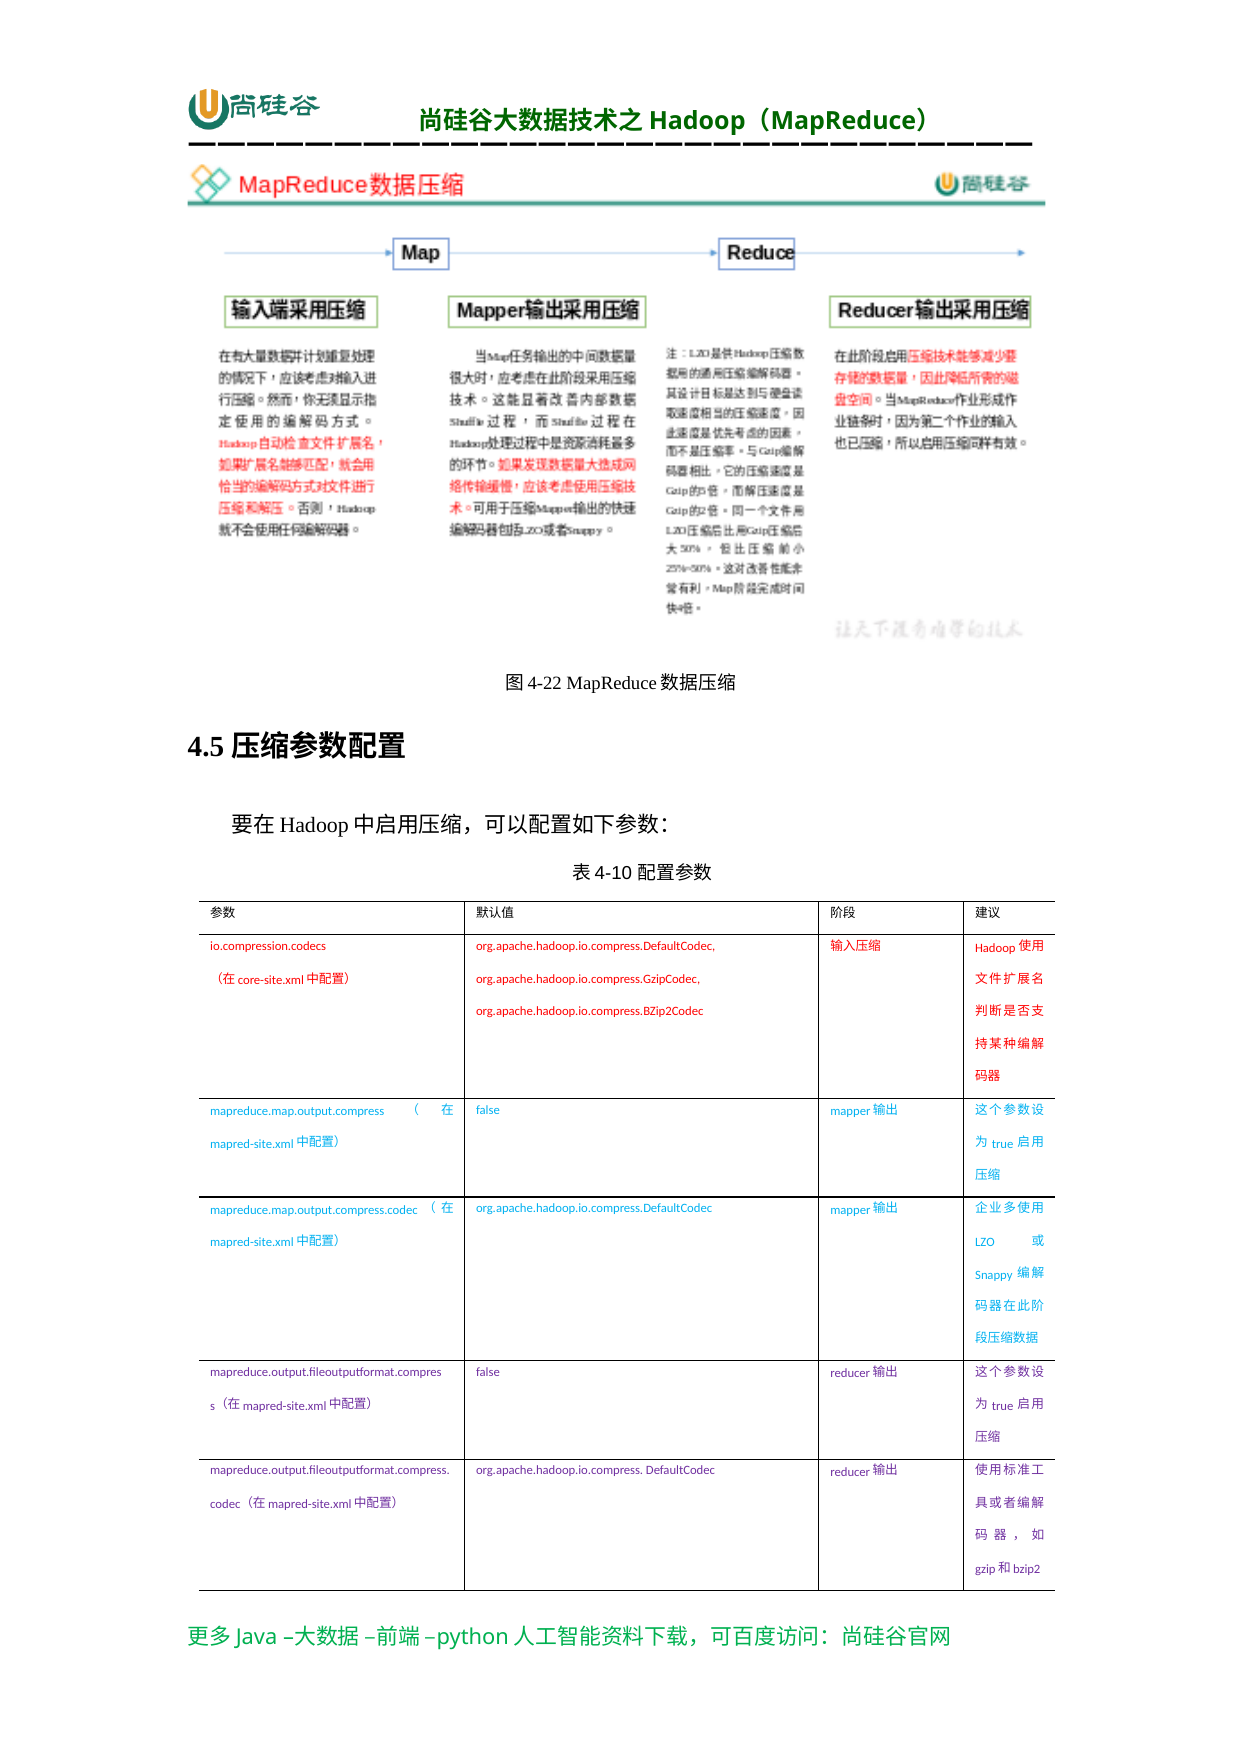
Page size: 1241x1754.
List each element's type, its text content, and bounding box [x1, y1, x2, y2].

picture [1018, 1267, 1029, 1278]
picture [520, 1203, 525, 1212]
picture [358, 1208, 363, 1216]
table_header 建议 [964, 902, 1055, 934]
picture [975, 1169, 987, 1180]
table_cell false [465, 1099, 818, 1196]
picture [315, 1109, 320, 1117]
table_header 默认值 [465, 902, 818, 934]
picture [994, 1273, 999, 1281]
picture [976, 1304, 985, 1310]
picture [988, 1169, 999, 1180]
picture [442, 1201, 453, 1206]
picture [975, 1331, 980, 1343]
table_cell mapreduce.output.fileoutputformat.compress（在mapred-site.xml中配置） [199, 1361, 464, 1458]
table_cell io.compression.codecs （在core-site.xml中配置） [199, 935, 464, 1098]
table_cell 输入压缩 [819, 935, 963, 1098]
picture [847, 1109, 852, 1117]
table_cell org.apache.hadoop.io.compress. DefaultCodec [465, 1460, 818, 1589]
text 要在Hadoop中启用压缩，可以配置如下参数： [187, 806, 1053, 839]
picture [322, 1141, 333, 1147]
picture [1033, 1202, 1042, 1213]
picture [1004, 1107, 1015, 1115]
picture [990, 1201, 1001, 1212]
picture [309, 1237, 314, 1246]
picture [486, 1206, 492, 1214]
picture [315, 1208, 320, 1216]
picture [288, 1109, 293, 1117]
picture [1025, 1331, 1029, 1343]
table_cell false [465, 1361, 818, 1458]
picture [309, 1138, 314, 1147]
picture [981, 1300, 987, 1311]
table_header 参数 [199, 902, 464, 934]
table_header 阶段 [819, 902, 963, 934]
text 图4-22 MapReduce数据压缩 [187, 665, 1053, 697]
picture [1032, 1234, 1043, 1239]
picture [1021, 1205, 1029, 1210]
picture [1029, 1332, 1037, 1343]
subtitle 4.5 压缩参数配置 [187, 711, 1053, 776]
picture [1004, 1201, 1013, 1210]
picture [694, 1203, 699, 1212]
picture [1033, 1136, 1042, 1147]
picture [873, 1103, 882, 1115]
table_cell reducer输出 [819, 1460, 963, 1589]
picture [445, 1107, 453, 1115]
picture [187, 88, 320, 130]
picture [847, 1208, 852, 1216]
table_cell mapreduce.map.output.compress（在mapred-site.xml中配置） [199, 1099, 464, 1196]
table_cell reducer输出 [819, 1361, 963, 1458]
table_cell 这个参数设为true启用压缩 [964, 1099, 1055, 1196]
picture [976, 1103, 987, 1115]
table_cell mapreduce.output.fileoutputformat.compress.codec（在mapred-site.xml中配置） [199, 1460, 464, 1589]
picture [1018, 1108, 1025, 1115]
picture [701, 1206, 711, 1212]
picture [288, 1208, 293, 1216]
picture [1031, 1266, 1043, 1278]
table_cell org.apache.hadoop.io.compress.DefaultCodec [465, 1198, 818, 1360]
table_cell Hadoop使用文件扩展名判断是否支持某种编解码器 [964, 935, 1055, 1098]
table_cell mapreduce.map.output.compress.codec（在mapred-site.xml中配置） [199, 1198, 464, 1360]
picture [644, 1204, 656, 1212]
text 表4-10 配置参数 [187, 855, 1053, 887]
table_cell mapper输出 [819, 1198, 963, 1360]
picture [358, 1109, 363, 1117]
picture [976, 1201, 987, 1207]
table_cell 使用标准工具或者编解码器，如gzip和bzip2 [964, 1460, 1055, 1589]
table_cell org.apache.hadoop.io.compress.DefaultCodec, org.apache.hadoop.io.compress.GzipCodec, org.apache.hadoop.io.compress.BZip2Codec [465, 935, 818, 1098]
table_cell mapper输出 [819, 1099, 963, 1196]
picture [569, 1206, 574, 1214]
picture [322, 1136, 333, 1140]
picture [322, 1240, 333, 1246]
picture [990, 1338, 999, 1343]
table_cell 企业多使用LZO或Snappy编解码器在此阶段压缩数据 [964, 1198, 1055, 1360]
table_cell 这个参数设为true启用压缩 [964, 1361, 1055, 1458]
picture [445, 1205, 453, 1213]
picture [322, 1235, 333, 1239]
picture [1020, 1142, 1028, 1147]
picture [873, 1201, 882, 1213]
picture [1013, 1336, 1024, 1343]
picture [442, 1103, 453, 1108]
picture [978, 1171, 987, 1180]
